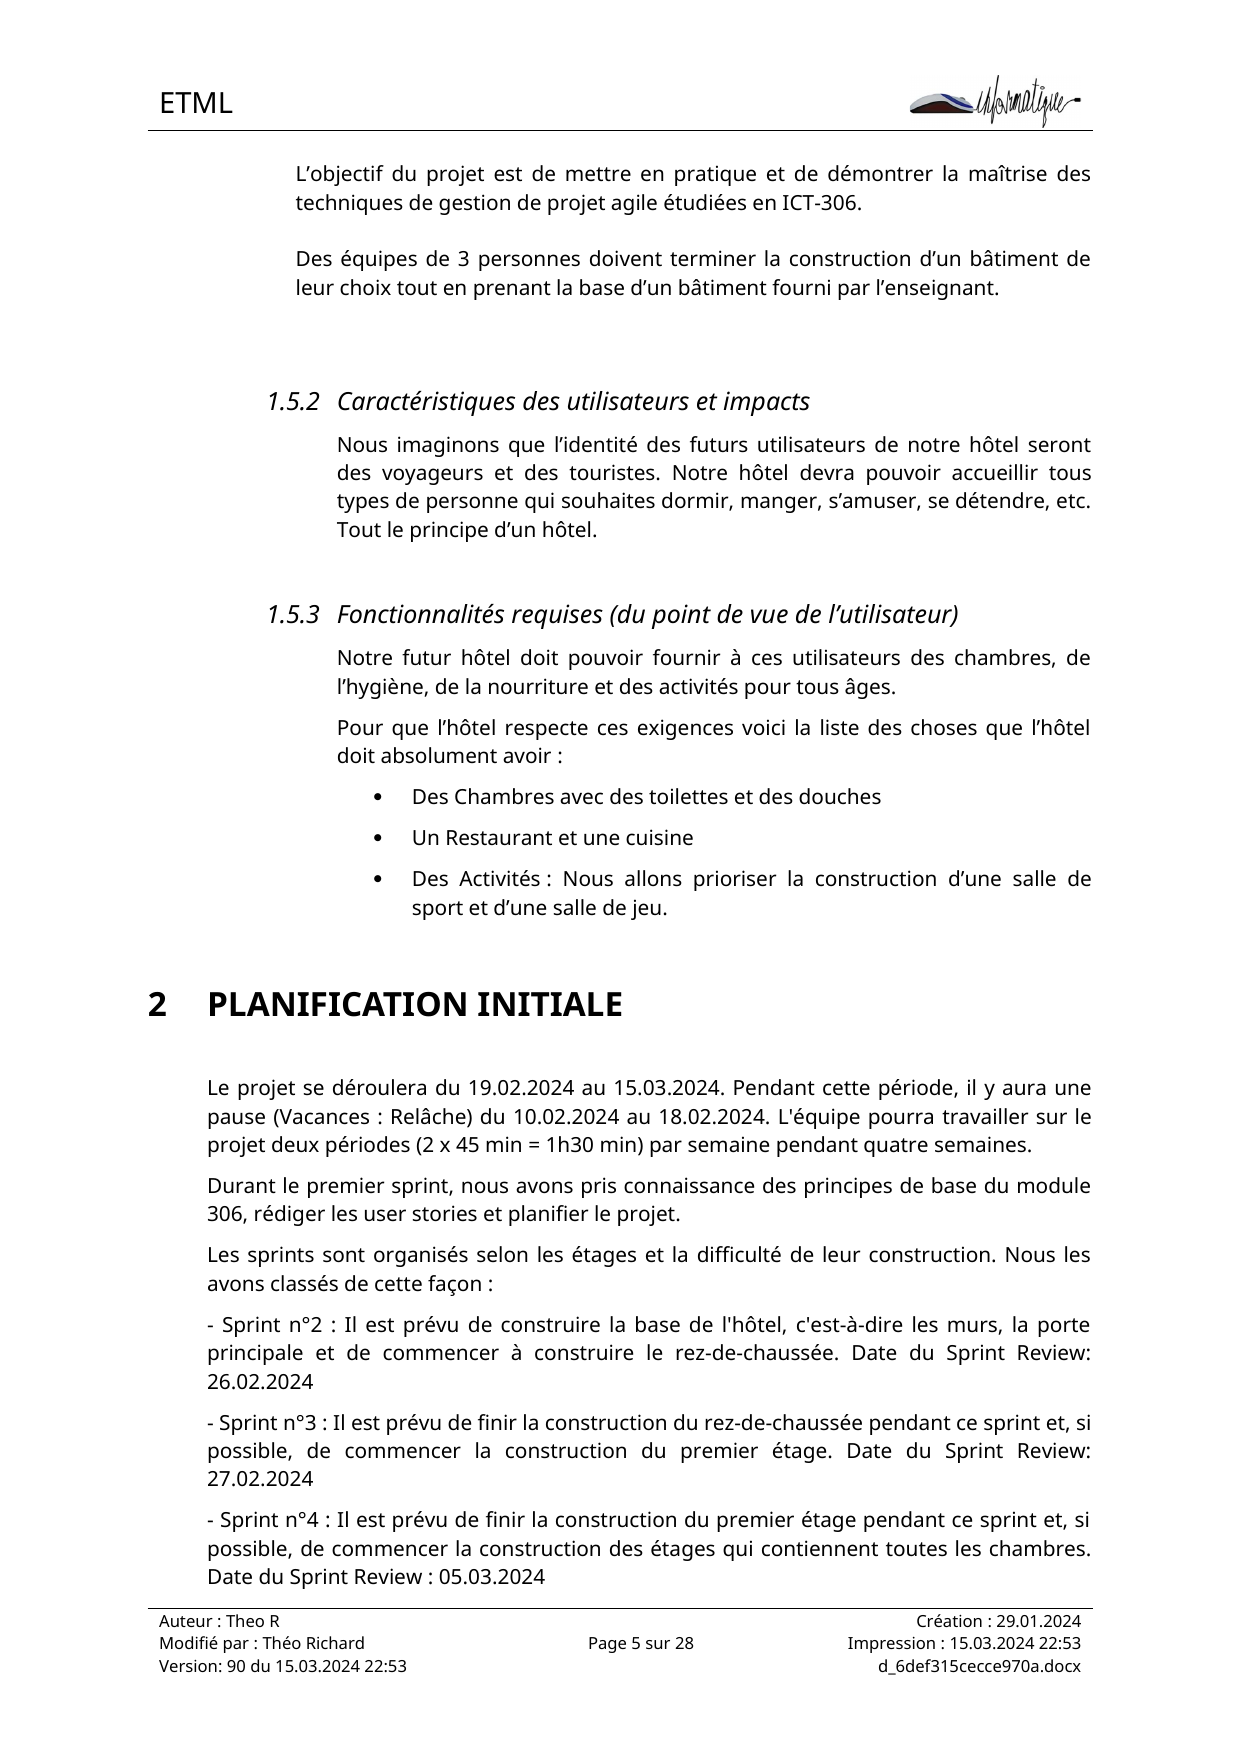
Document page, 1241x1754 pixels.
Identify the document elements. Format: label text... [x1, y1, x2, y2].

text L’objectif du projet est de mettre en pratique et de démontrer la maîtrise des techniques de gestion de projet agile étudiées en ICT-306. [295, 159, 1092, 216]
text Le projet se déroulera du 19.02.2024 au 15.03.2024. Pendant cette période, il y aura une pause (Vacances : Relâche) du 10.02.2024 au 18.02.2024. L'équipe pourra travailler sur le projet deux périodes (2 x 45 min = 1h30 min) par semaine pendant quatre semaines. [207, 1073, 1092, 1159]
text Durant le premier sprint, nous avons pris connaissance des principes de base du module 306, rédiger les user stories et planifier le projet. [207, 1171, 1092, 1228]
text Pour que l’hôtel respecte ces exigences voici la liste des choses que l’hôtel doit absolument avoir : [337, 713, 1092, 770]
text Nous imaginons que l’identité des futurs utilisateurs de notre hôtel seront des voyageurs et des touristes. Notre hôtel devra pouvoir accueillir tous types de personne qui souhaites dormir, manger, s’amuser, se détendre, etc. Tout le principe d’un hôtel. [337, 430, 1092, 543]
subtitle Caractéristiques des utilisateurs et impacts [266, 383, 1092, 417]
subtitle Fonctionnalités requises (du point de vue de l’utilisateur) [266, 597, 1092, 631]
text Notre futur hôtel doit pouvoir fournir à ces utilisateurs des chambres, de l’hygiène, de la nourriture et des activités pour tous âges. [337, 643, 1092, 700]
text - Sprint n°3 : Il est prévu de finir la construction du rez-de-chaussée pendant ce sprint et, si possible, de commencer la construction du premier étage. Date du Sprint Review: 27.02.2024 [207, 1408, 1092, 1493]
list Un Restaurant et une cuisine [374, 823, 1092, 852]
list Des Chambres avec des toilettes et des douches [374, 782, 1092, 811]
list Des Activités : Nous allons prioriser la construction d’une salle de sport et d’une salle de jeu. [374, 864, 1092, 921]
text - Sprint n°4 : Il est prévu de finir la construction du premier étage pendant ce sprint et, si possible, de commencer la construction des étages qui contiennent toutes les chambres. Date du Sprint Review : 05.03.2024 [207, 1506, 1092, 1591]
text Les sprints sont organisés selon les étages et la difficulté de leur construction. Nous les avons classés de cette façon : [207, 1241, 1092, 1297]
text Des équipes de 3 personnes doivent terminer la construction d’un bâtiment de leur choix tout en prenant la base d’un bâtiment fourni par l’enseignant. [295, 244, 1092, 301]
picture [909, 75, 1082, 128]
text - Sprint n°2 : Il est prévu de construire la base de l'hôtel, c'est-à-dire les murs, la porte principale et de commencer à construire le rez-de-chaussée. Date du Sprint Review: 26.02.2024 [207, 1310, 1092, 1395]
subtitle Planification Initiale [148, 981, 1092, 1026]
